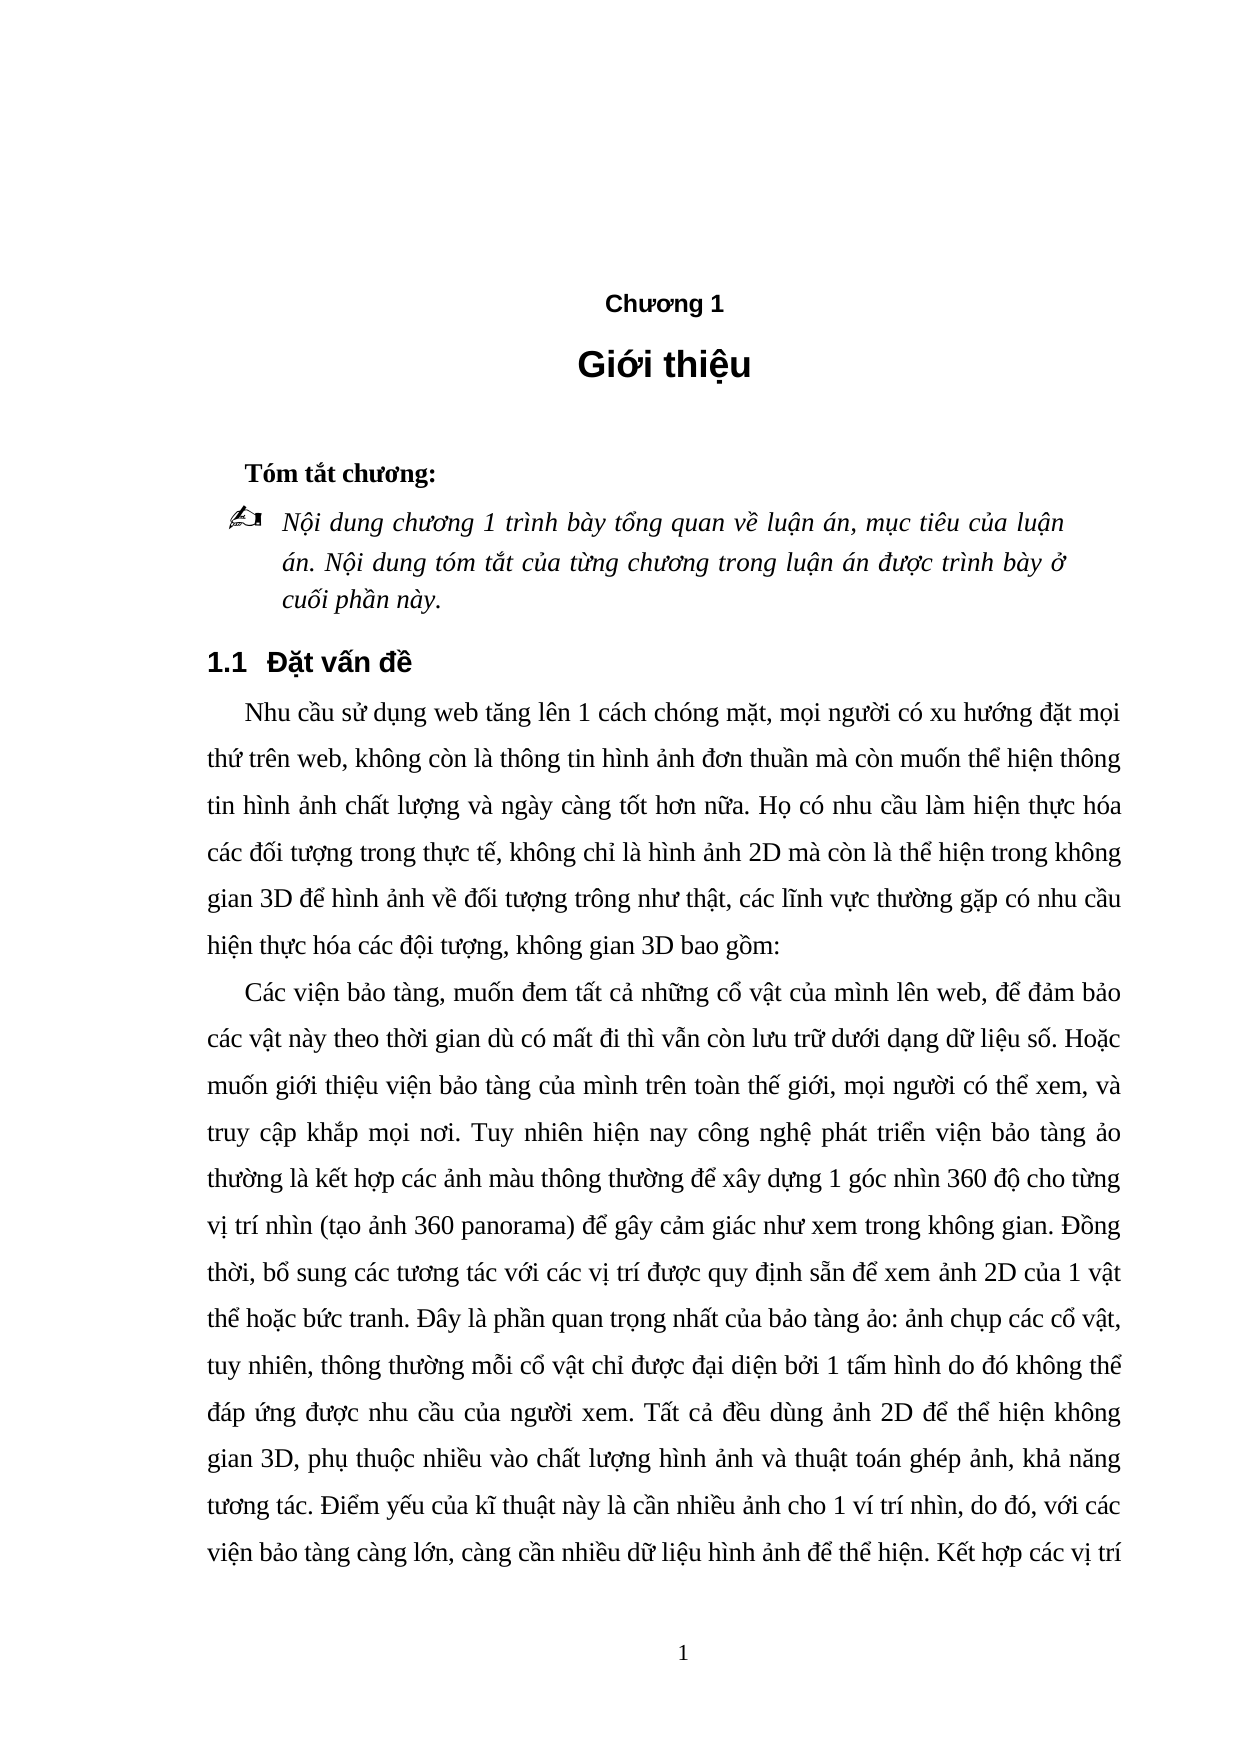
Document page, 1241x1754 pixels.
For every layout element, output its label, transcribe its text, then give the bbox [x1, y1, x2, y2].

subtitle Giới thiệu [207, 278, 1122, 385]
text Tóm tắt chương: [207, 457, 1122, 488]
text Nội dung chương 1 trình bày tổng quan về luận án, mục tiêu của luận án. Nội dung tóm tắt của từng chương trong luận án được trình bày ở cuối phần này. [244, 504, 1066, 614]
subtitle Đặt vấn đề [207, 645, 1122, 679]
text Nhu cầu sử dụng web tăng lên 1 cách chóng mặt, mọi người có xu hướng đặt mọi thứ trên web, không còn là thông tin hình ảnh đơn thuần mà còn muốn thể hiện thông tin hình ảnh chất lượng và ngày càng tốt hơn nữa. Họ có nhu cầu làm hiện thực hóa các đối tượng trong thực tế, không chỉ là hình ảnh 2D mà còn là thể hiện trong không gian 3D để hình ảnh về đối tượng trông như thật, các lĩnh vực thường gặp có nhu cầu hiện thực hóa các đội tượng, không gian 3D bao gồm: [207, 696, 1122, 960]
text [207, 976, 1122, 1567]
